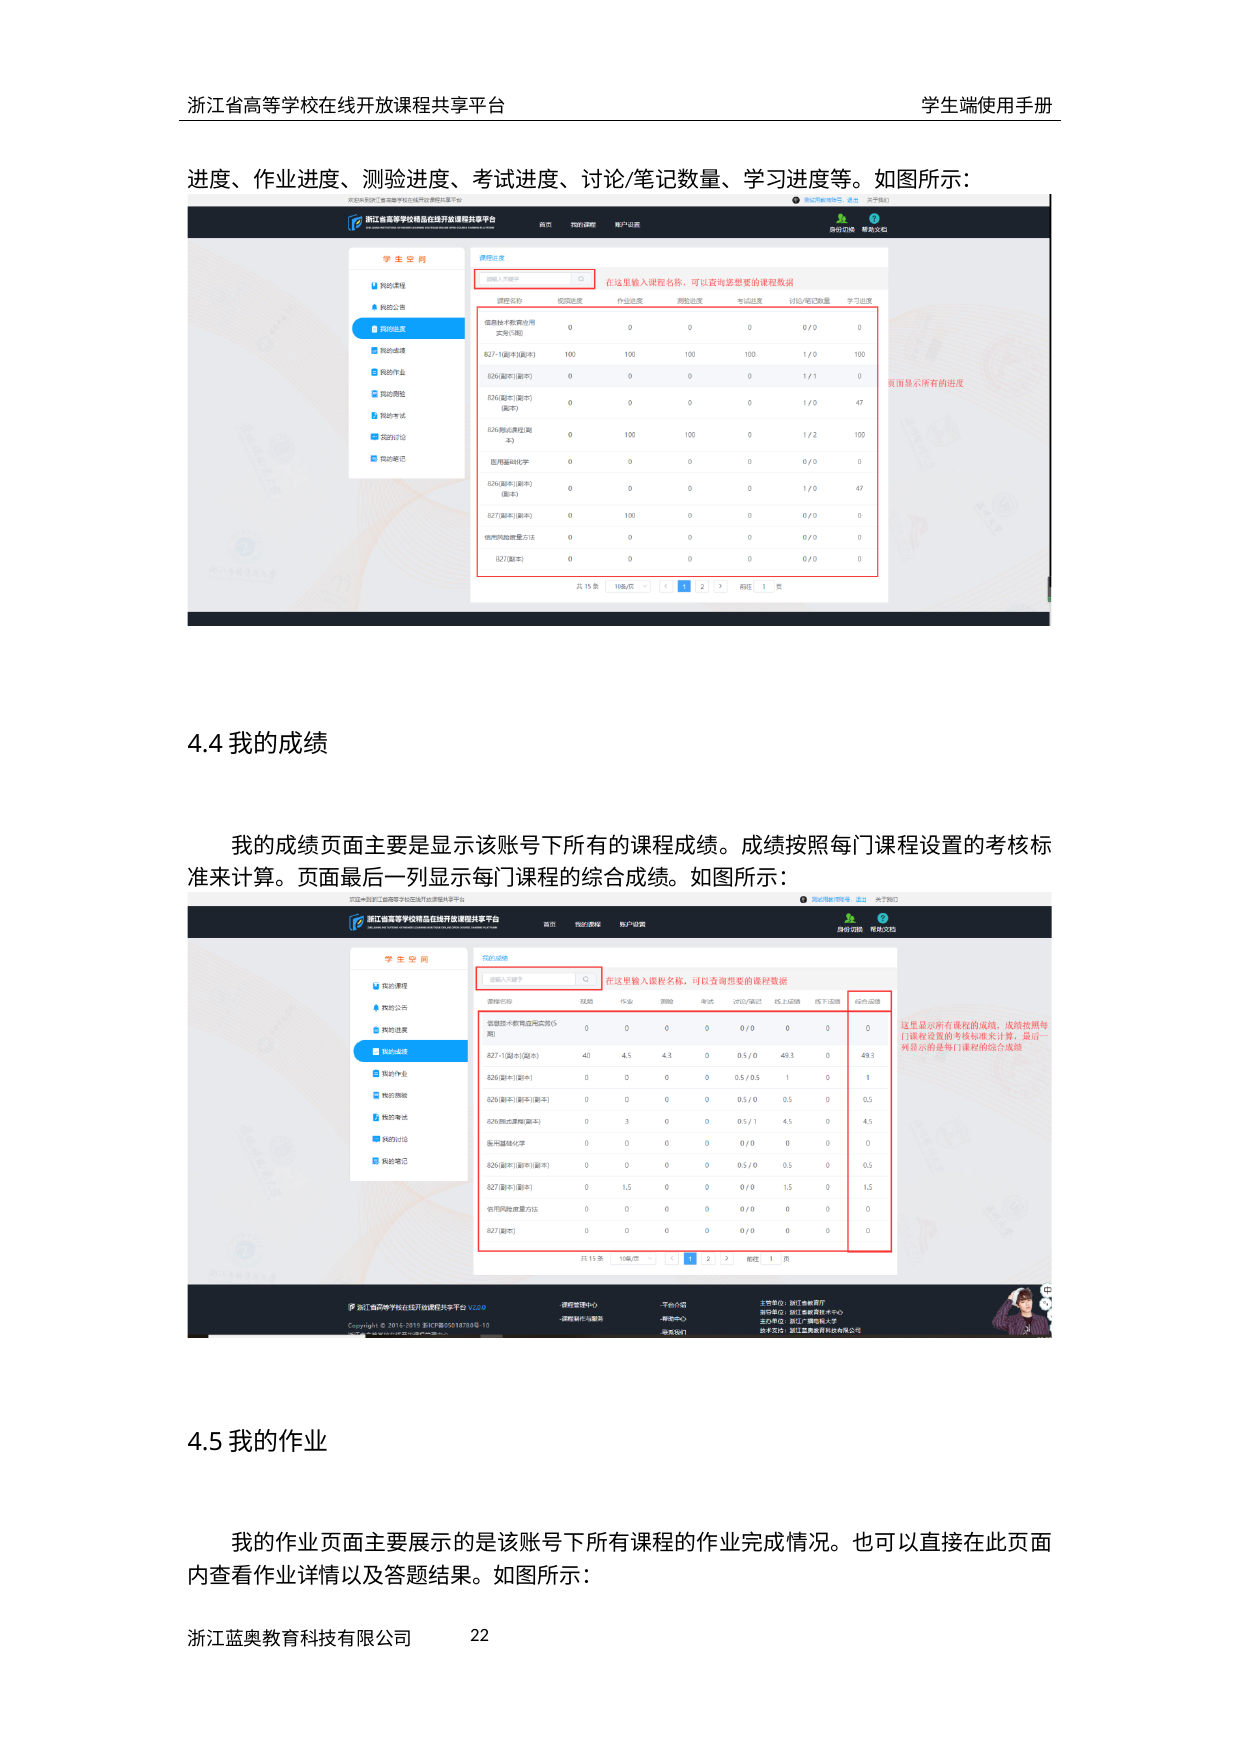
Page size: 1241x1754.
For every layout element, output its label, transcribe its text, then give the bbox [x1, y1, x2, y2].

text 我的成绩页面主要是显示该账号下所有的课程成绩。成绩按照每门课程设置的考核标准来计算。页面最后一列显示每门课程的综合成绩。如图所示： [187, 827, 1053, 892]
picture [187, 892, 1052, 1338]
text 我的作业页面主要展示的是该账号下所有课程的作业完成情况。也可以直接在此页面内查看作业详情以及答题结果。如图所示： [187, 1525, 1053, 1590]
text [187, 162, 1053, 194]
picture [187, 194, 1052, 626]
subtitle 4.4我的成绩 [187, 709, 1053, 774]
subtitle 4.5我的作业 [187, 1407, 1053, 1472]
